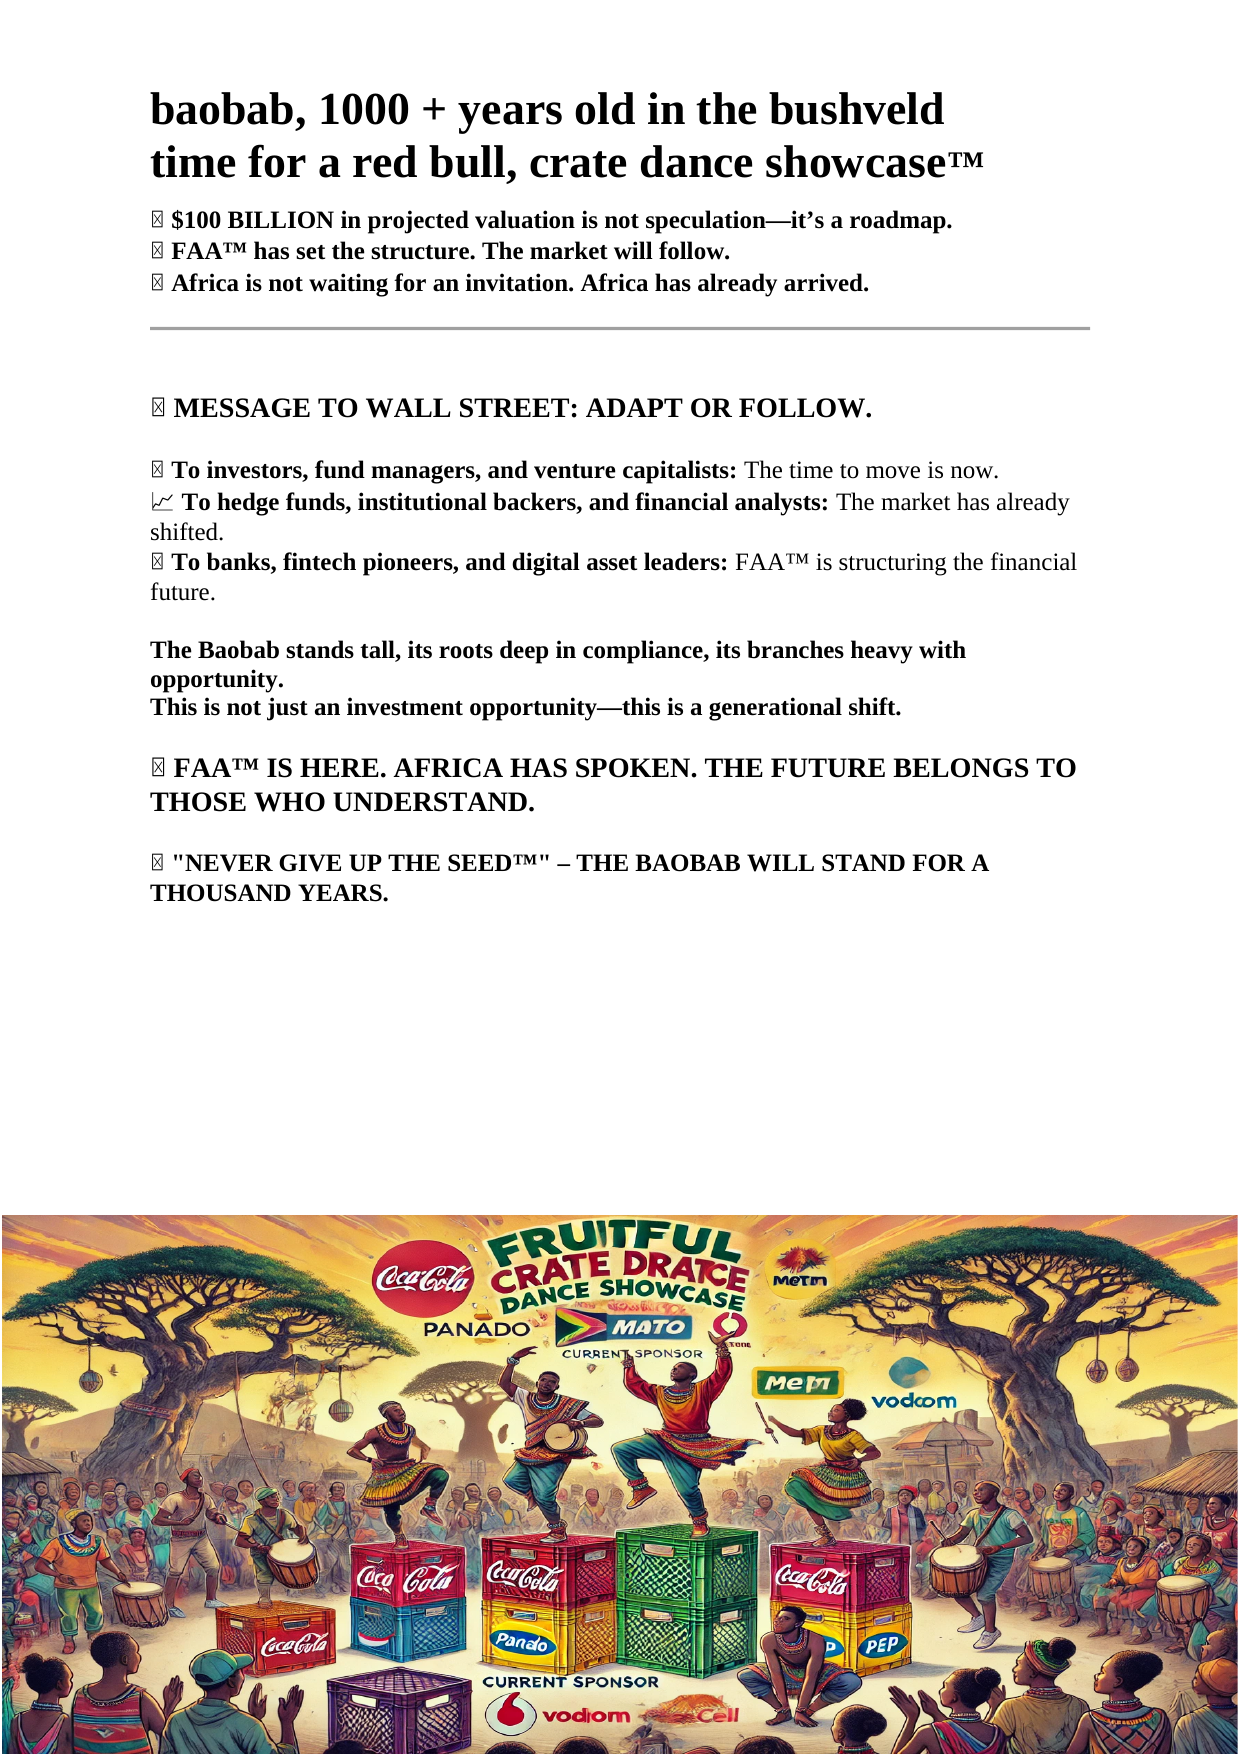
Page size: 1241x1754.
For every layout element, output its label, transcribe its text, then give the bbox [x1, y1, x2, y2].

text 💼 To investors, fund managers, and venture capitalists: The time to move is now. 📈 To hedge funds, institutional backers, and financial analysts: The market has already shifted. 🏦 To banks, fintech pioneers, and digital asset leaders: FAA™ is structuring the financial future. [150, 454, 1090, 606]
picture [2, 1215, 1238, 1754]
text 🛑 MESSAGE TO WALL STREET: ADAPT OR FOLLOW. [150, 390, 1090, 425]
text 📢 FAA™ IS HERE. AFRICA HAS SPOKEN. THE FUTURE BELONGS TO THOSE WHO UNDERSTAND. [150, 750, 1090, 818]
text 🔥 "NEVER GIVE UP THE SEED™" – THE BAOBAB WILL STAND FOR A THOUSAND YEARS. [150, 847, 1090, 907]
text 📢 $100 BILLION in projected valuation is not speculation—it’s a roadmap. 📢 FAA™ has set the structure. The market will follow. 📢 Africa is not waiting for an invitation. Africa has already arrived. [150, 204, 1090, 298]
text The Baobab stands tall, its roots deep in compliance, its branches heavy with opportunity. This is not just an investment opportunity—this is a generational shift. [150, 635, 1090, 721]
